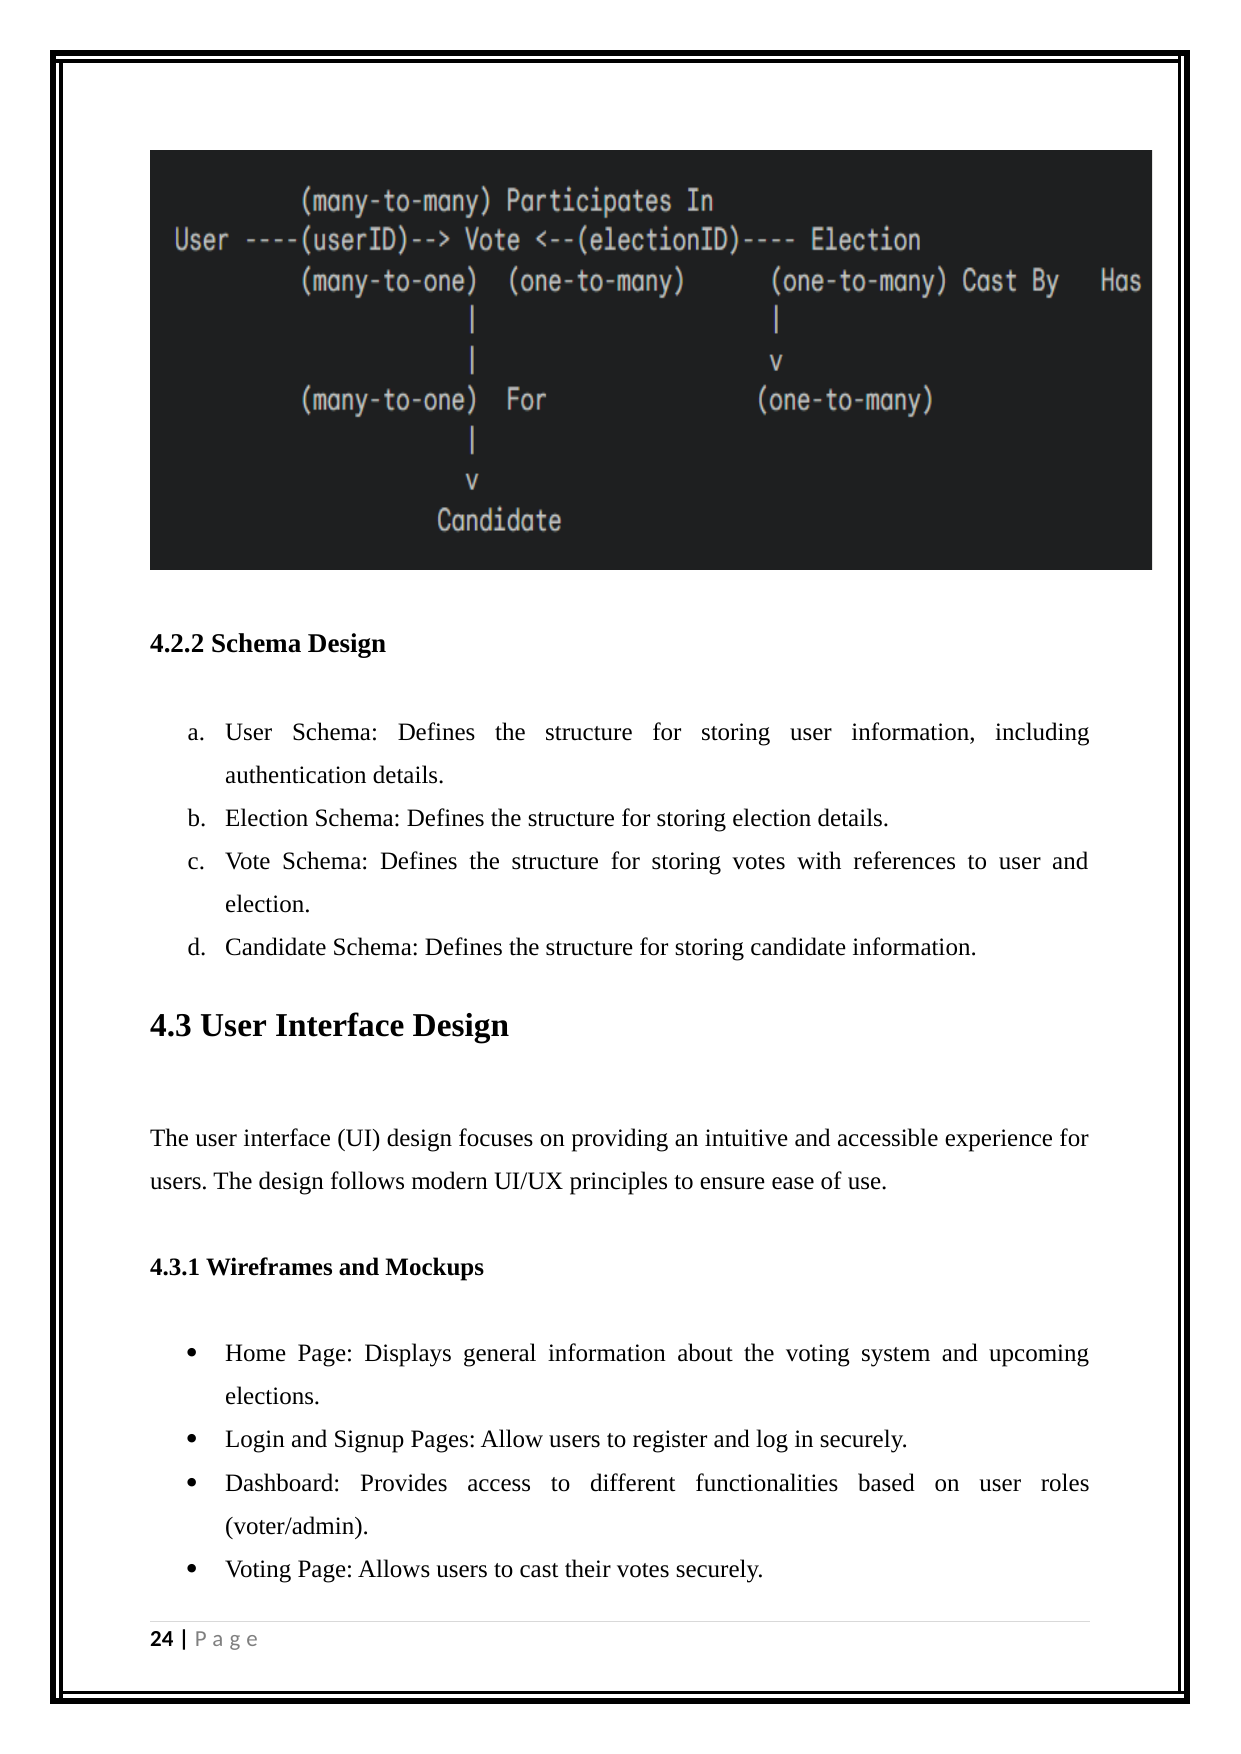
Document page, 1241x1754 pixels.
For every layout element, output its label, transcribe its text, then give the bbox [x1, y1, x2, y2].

list Vote Schema: Defines the structure for storing votes with references to user and election. [187, 846, 1090, 918]
list Dashboard: Provides access to different functionalities based on user roles (voter/admin). [187, 1468, 1090, 1539]
list Voting Page: Allows users to cast their votes securely. [187, 1554, 1090, 1583]
list Election Schema: Defines the structure for storing election details. [187, 803, 1090, 832]
list Login and Signup Pages: Allow users to register and log in securely. [187, 1424, 1090, 1453]
text 4.2.2 Schema Design [150, 627, 1090, 658]
list Candidate Schema: Defines the structure for storing candidate information. [187, 932, 1090, 961]
list User Schema: Defines the structure for storing user information, including authentication details. [187, 717, 1090, 789]
text 4.3.1 Wireframes and Mockups [150, 1252, 1090, 1281]
subtitle 4.3 User Interface Design [150, 1005, 1090, 1043]
text The user interface (UI) design focuses on providing an intuitive and accessible experience for users. The design follows modern UI/UX principles to ensure ease of use. [150, 1123, 1090, 1194]
picture [150, 150, 1153, 570]
list Home Page: Displays general information about the voting system and upcoming elections. [187, 1338, 1090, 1410]
